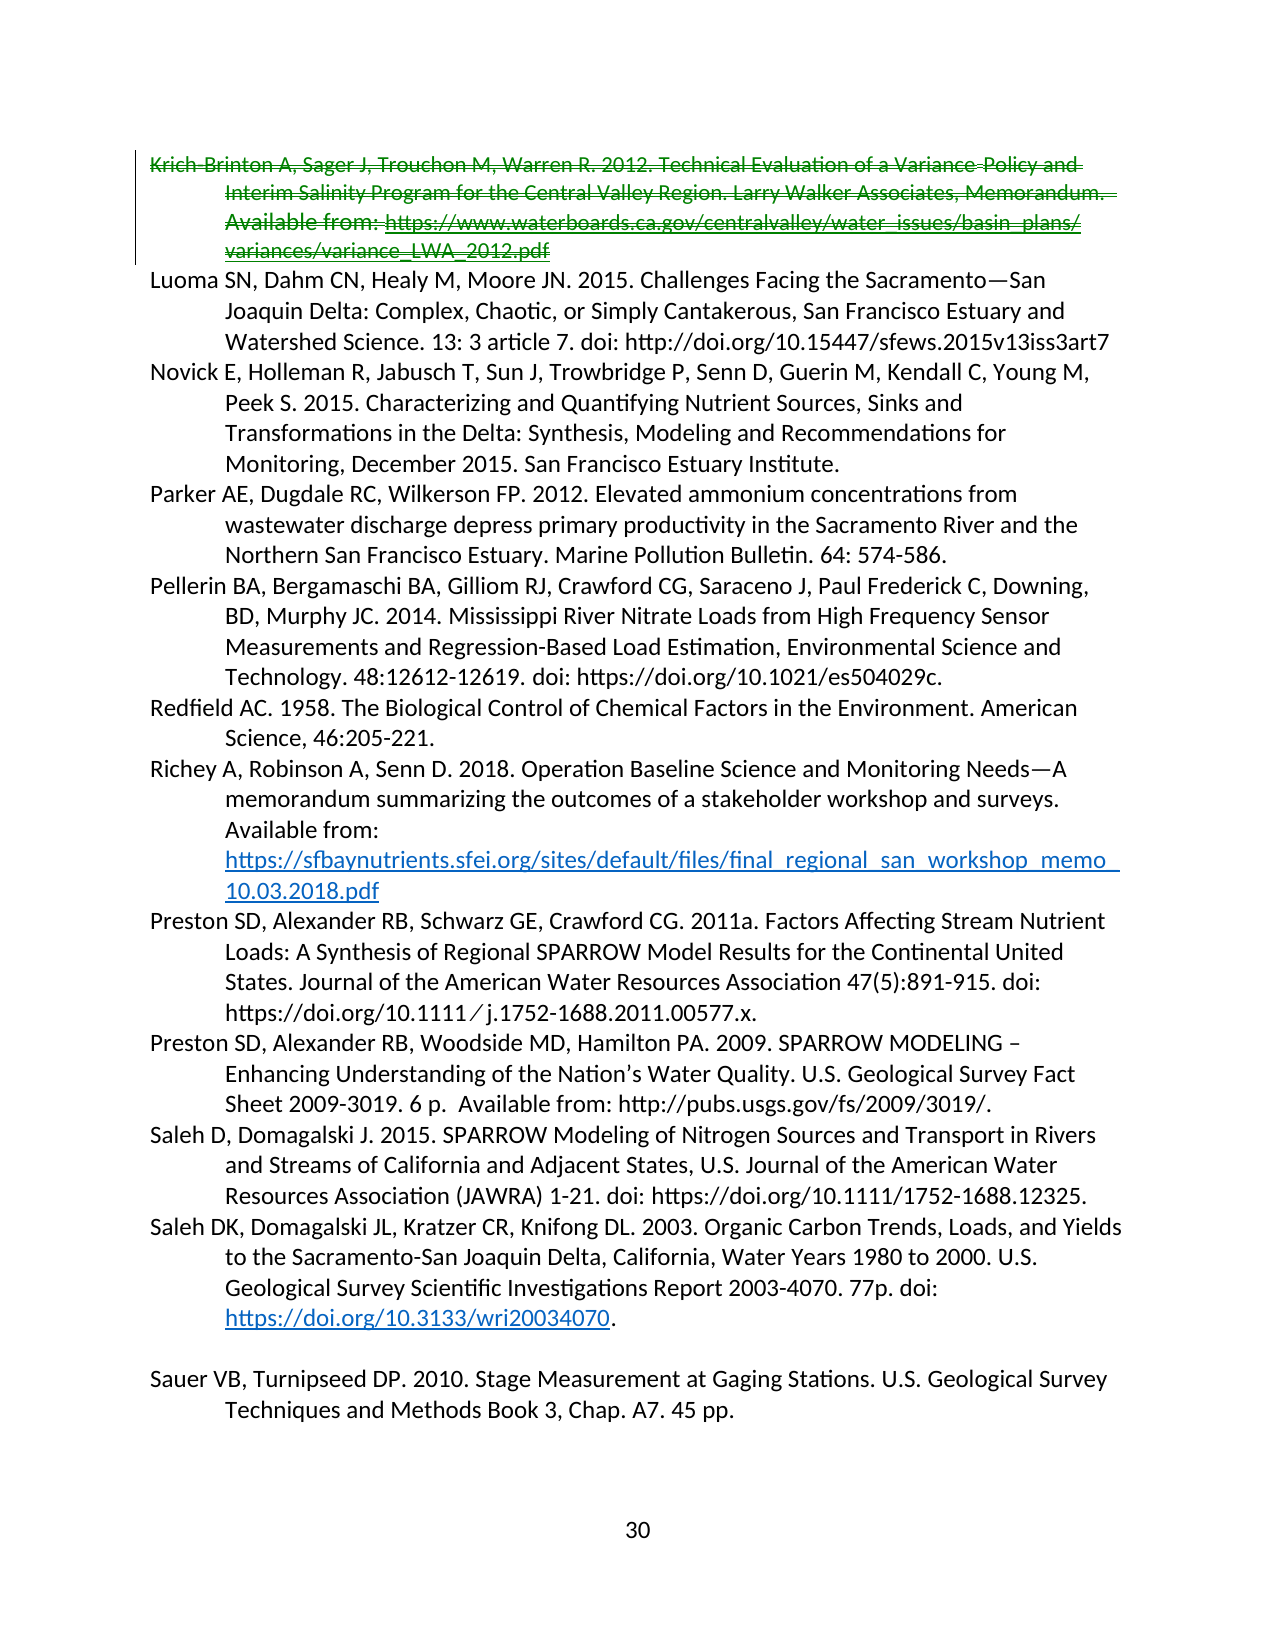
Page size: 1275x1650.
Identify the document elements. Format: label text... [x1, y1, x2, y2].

text Pellerin BA, Bergamaschi BA, Gilliom RJ, Crawford CG, Saraceno J, Paul Frederick C, Downing, BD, Murphy JC. 2014. Mississippi River Nitrate Loads from High Frequency Sensor Measurements and Regression-Based Load Estimation, Environmental Science and Technology. 48:12612-12619. doi: https://doi.org/10.1021/es504029c. [150, 570, 1125, 692]
text Parker AE, Dugdale RC, Wilkerson FP. 2012. Elevated ammonium concentrations from wastewater discharge depress primary productivity in the Sacramento River and the Northern San Francisco Estuary. Marine Pollution Bulletin. 64: 574-586. [150, 478, 1125, 570]
text Sauer VB, Turnipseed DP. 2010. Stage Measurement at Gaging Stations. U.S. Geological Survey Techniques and Methods Book 3, Chap. A7. 45 pp. [150, 1363, 1125, 1424]
text Luoma SN, Dahm CN, Healy M, Moore JN. 2015. Challenges Facing the Sacramento—San Joaquin Delta: Complex, Chaotic, or Simply Cantakerous, San Francisco Estuary and Watershed Science. 13: 3 article 7. doi: http://doi.org/10.15447/sfews.2015v13iss3art7 [150, 264, 1125, 356]
text Preston SD, Alexander RB, Schwarz GE, Crawford CG. 2011a. Factors Affecting Stream Nutrient Loads: A Synthesis of Regional SPARROW Model Results for the Continental United States. Journal of the American Water Resources Association 47(5):891-915. doi: https://doi.org/10.1111 ⁄ j.1752-1688.2011.00577.x. [150, 906, 1125, 1028]
text Richey A, Robinson A, Senn D. 2018. Operation Baseline Science and Monitoring Needs—A memorandum summarizing the outcomes of a stakeholder workshop and surveys. Available from: https://sfbaynutrients.sfei.org/sites/default/files/final_regional_san_workshop_memo_10.03.2018.pdf [150, 753, 1125, 906]
text Novick E, Holleman R, Jabusch T, Sun J, Trowbridge P, Senn D, Guerin M, Kendall C, Young M, Peek S. 2015. Characterizing and Quantifying Nutrient Sources, Sinks and Transformations in the Delta: Synthesis, Modeling and Recommendations for Monitoring, December 2015. San Francisco Estuary Institute. [150, 356, 1125, 478]
text Redfield AC. 1958. The Biological Control of Chemical Factors in the Environment. American Science, 46:205-221. [150, 692, 1125, 753]
text Saleh DK, Domagalski JL, Kratzer CR, Knifong DL. 2003. Organic Carbon Trends, Loads, and Yields to the Sacramento-San Joaquin Delta, California, Water Years 1980 to 2000. U.S. Geological Survey Scientific Investigations Report 2003-4070. 77p. doi: https://doi.org/10.3133/wri20034070. [150, 1211, 1125, 1333]
text Preston SD, Alexander RB, Woodside MD, Hamilton PA. 2009. SPARROW MODELING – Enhancing Understanding of the Nation’s Water Quality. U.S. Geological Survey Fact Sheet 2009-3019. 6 p. Available from: http://pubs.usgs.gov/fs/2009/3019/. [150, 1028, 1125, 1119]
text Saleh D, Domagalski J. 2015. SPARROW Modeling of Nitrogen Sources and Transport in Rivers and Streams of California and Adjacent States, U.S. Journal of the American Water Resources Association (JAWRA) 1-21. doi: https://doi.org/10.1111/1752-1688.12325. [150, 1119, 1125, 1211]
